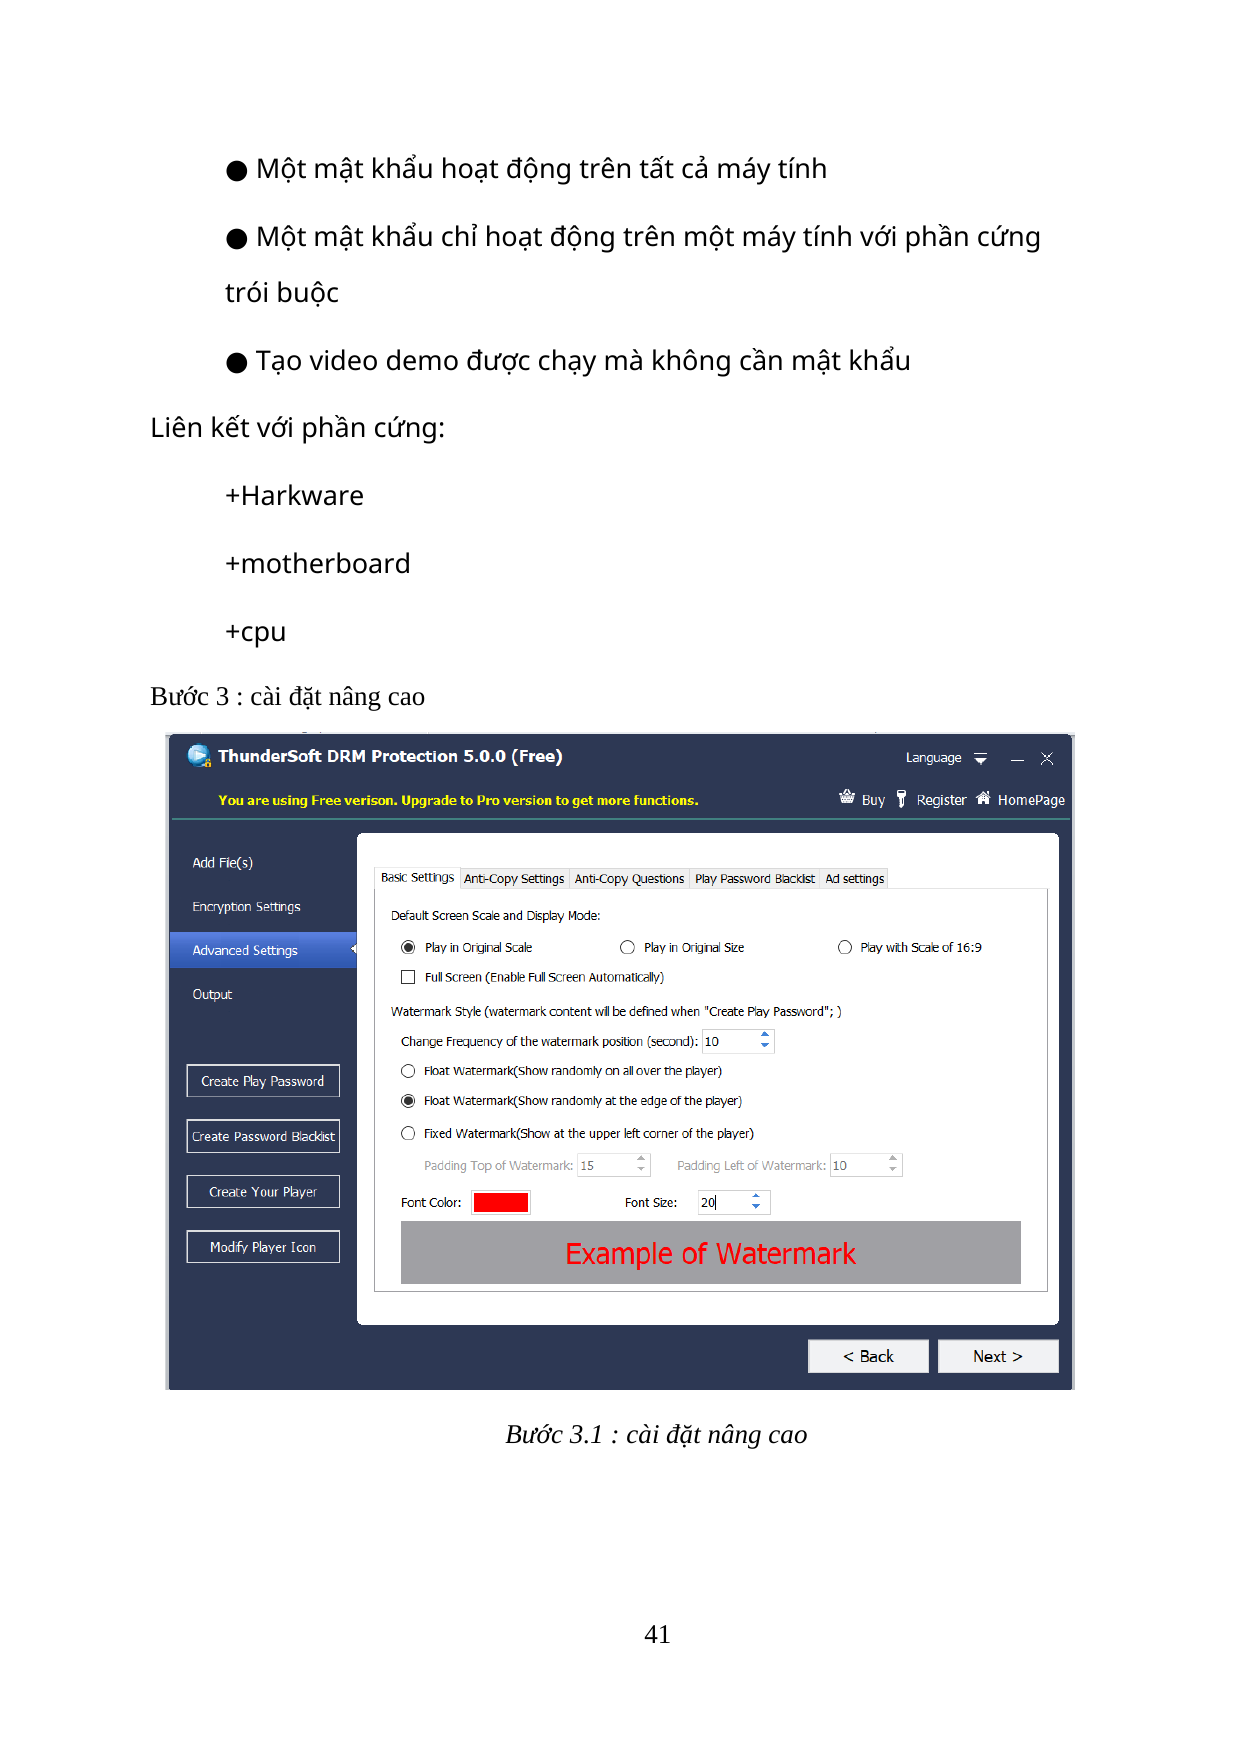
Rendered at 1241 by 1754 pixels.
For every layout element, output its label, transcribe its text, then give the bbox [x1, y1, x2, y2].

text +Harkware [225, 477, 1090, 513]
picture [165, 732, 1075, 1390]
text +cpu [225, 612, 1090, 649]
text +motherboard [225, 544, 1090, 581]
text ● Một mật khẩu chỉ hoạt động trên một máy tính với phần cứng trói buộc [225, 218, 1090, 310]
text ● Một mật khẩu hoạt động trên tất cả máy tính [225, 150, 1090, 187]
text Liên kết với phần cứng: [150, 409, 1090, 446]
text Bước 3 : cài đặt nâng cao [150, 680, 1090, 711]
text Bước 3.1 : cài đặt nâng cao [150, 1418, 1090, 1449]
text ● Tạo video demo được chạy mà không cần mật khẩu [225, 341, 1090, 378]
